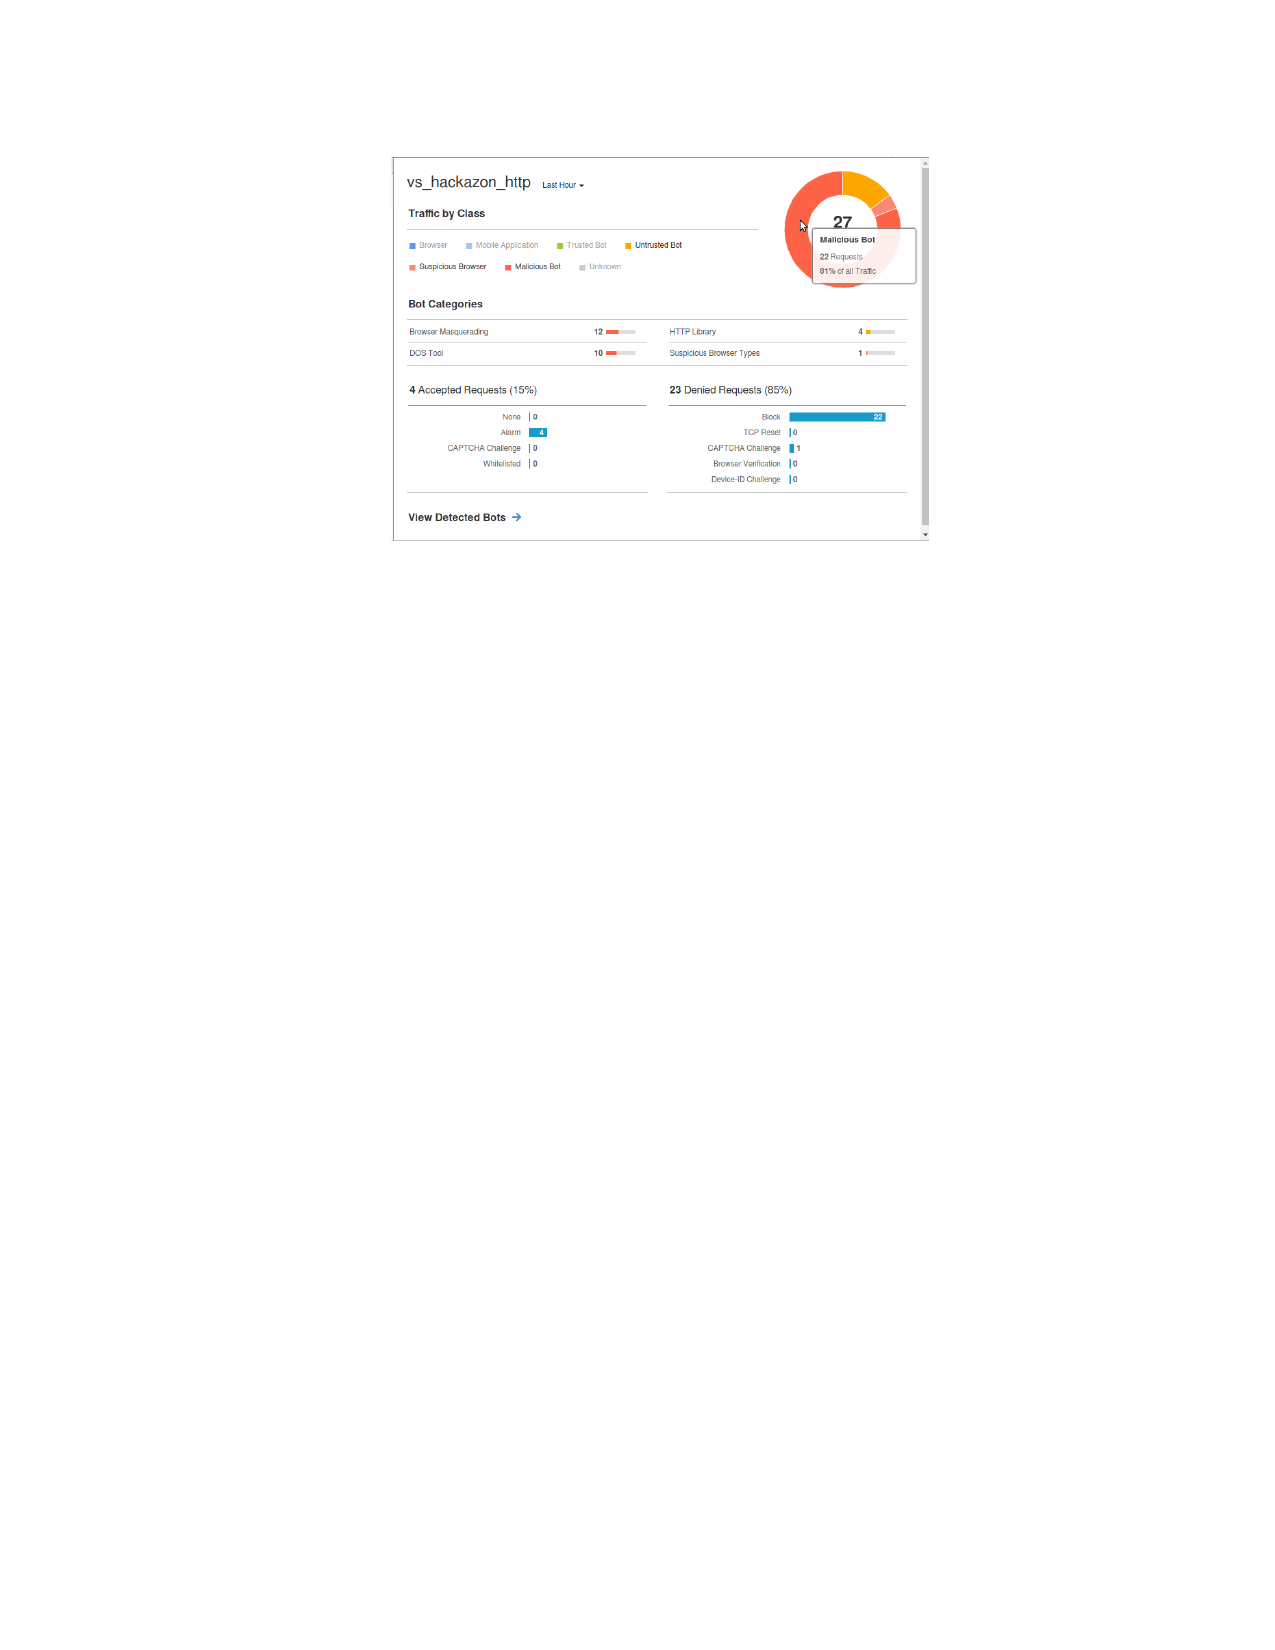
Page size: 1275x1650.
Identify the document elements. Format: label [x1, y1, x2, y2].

picture [391, 156, 930, 541]
